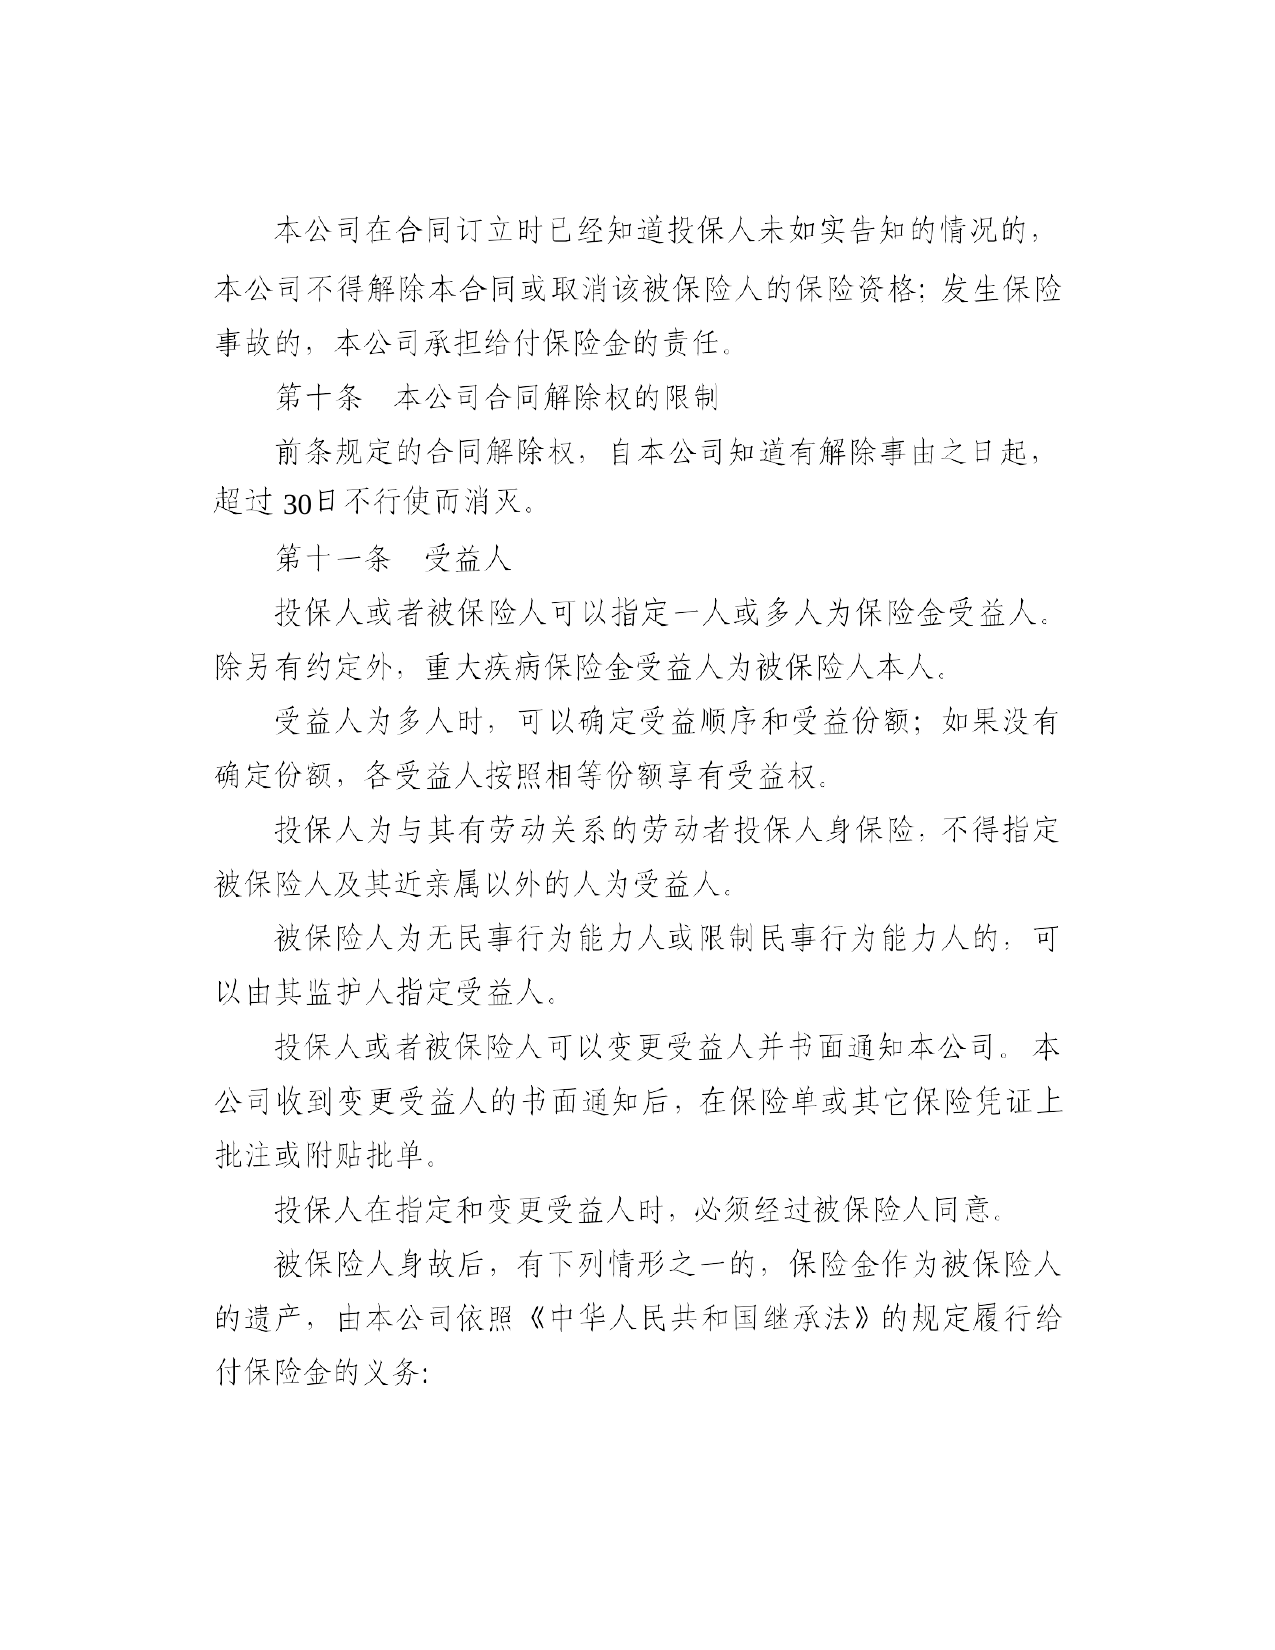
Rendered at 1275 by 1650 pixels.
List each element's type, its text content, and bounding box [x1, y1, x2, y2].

picture [613, 436, 1037, 466]
picture [214, 273, 924, 303]
picture [217, 1303, 312, 1332]
picture [274, 922, 752, 952]
picture [274, 1194, 674, 1224]
picture [517, 1248, 766, 1278]
picture [215, 1140, 433, 1169]
picture [425, 543, 450, 572]
picture [275, 436, 584, 465]
picture [364, 760, 825, 790]
picture [942, 706, 1058, 735]
picture [274, 214, 1037, 244]
picture [319, 485, 531, 515]
picture [276, 382, 362, 411]
picture [883, 1302, 1063, 1332]
picture [214, 1085, 680, 1116]
picture [274, 1031, 1006, 1061]
picture [276, 543, 391, 572]
text 30 [214, 449, 1096, 520]
picture [941, 814, 1059, 843]
picture [394, 382, 717, 411]
picture [695, 1194, 1000, 1223]
picture [339, 1303, 511, 1332]
picture [942, 273, 1062, 303]
picture [531, 1302, 868, 1332]
picture [699, 1085, 1063, 1116]
picture [214, 760, 342, 789]
picture [1033, 926, 1058, 952]
picture [218, 977, 554, 1006]
picture [334, 327, 729, 357]
picture [763, 922, 1009, 952]
picture [484, 544, 511, 571]
picture [216, 1357, 427, 1386]
picture [455, 544, 480, 572]
picture [216, 651, 402, 681]
picture [1032, 1032, 1060, 1061]
picture [274, 1248, 495, 1278]
picture [274, 814, 924, 844]
picture [274, 597, 1047, 627]
picture [275, 705, 493, 735]
picture [214, 868, 730, 898]
picture [213, 486, 273, 515]
picture [518, 705, 919, 735]
picture [425, 651, 943, 681]
picture [789, 1248, 1061, 1278]
picture [215, 327, 311, 357]
